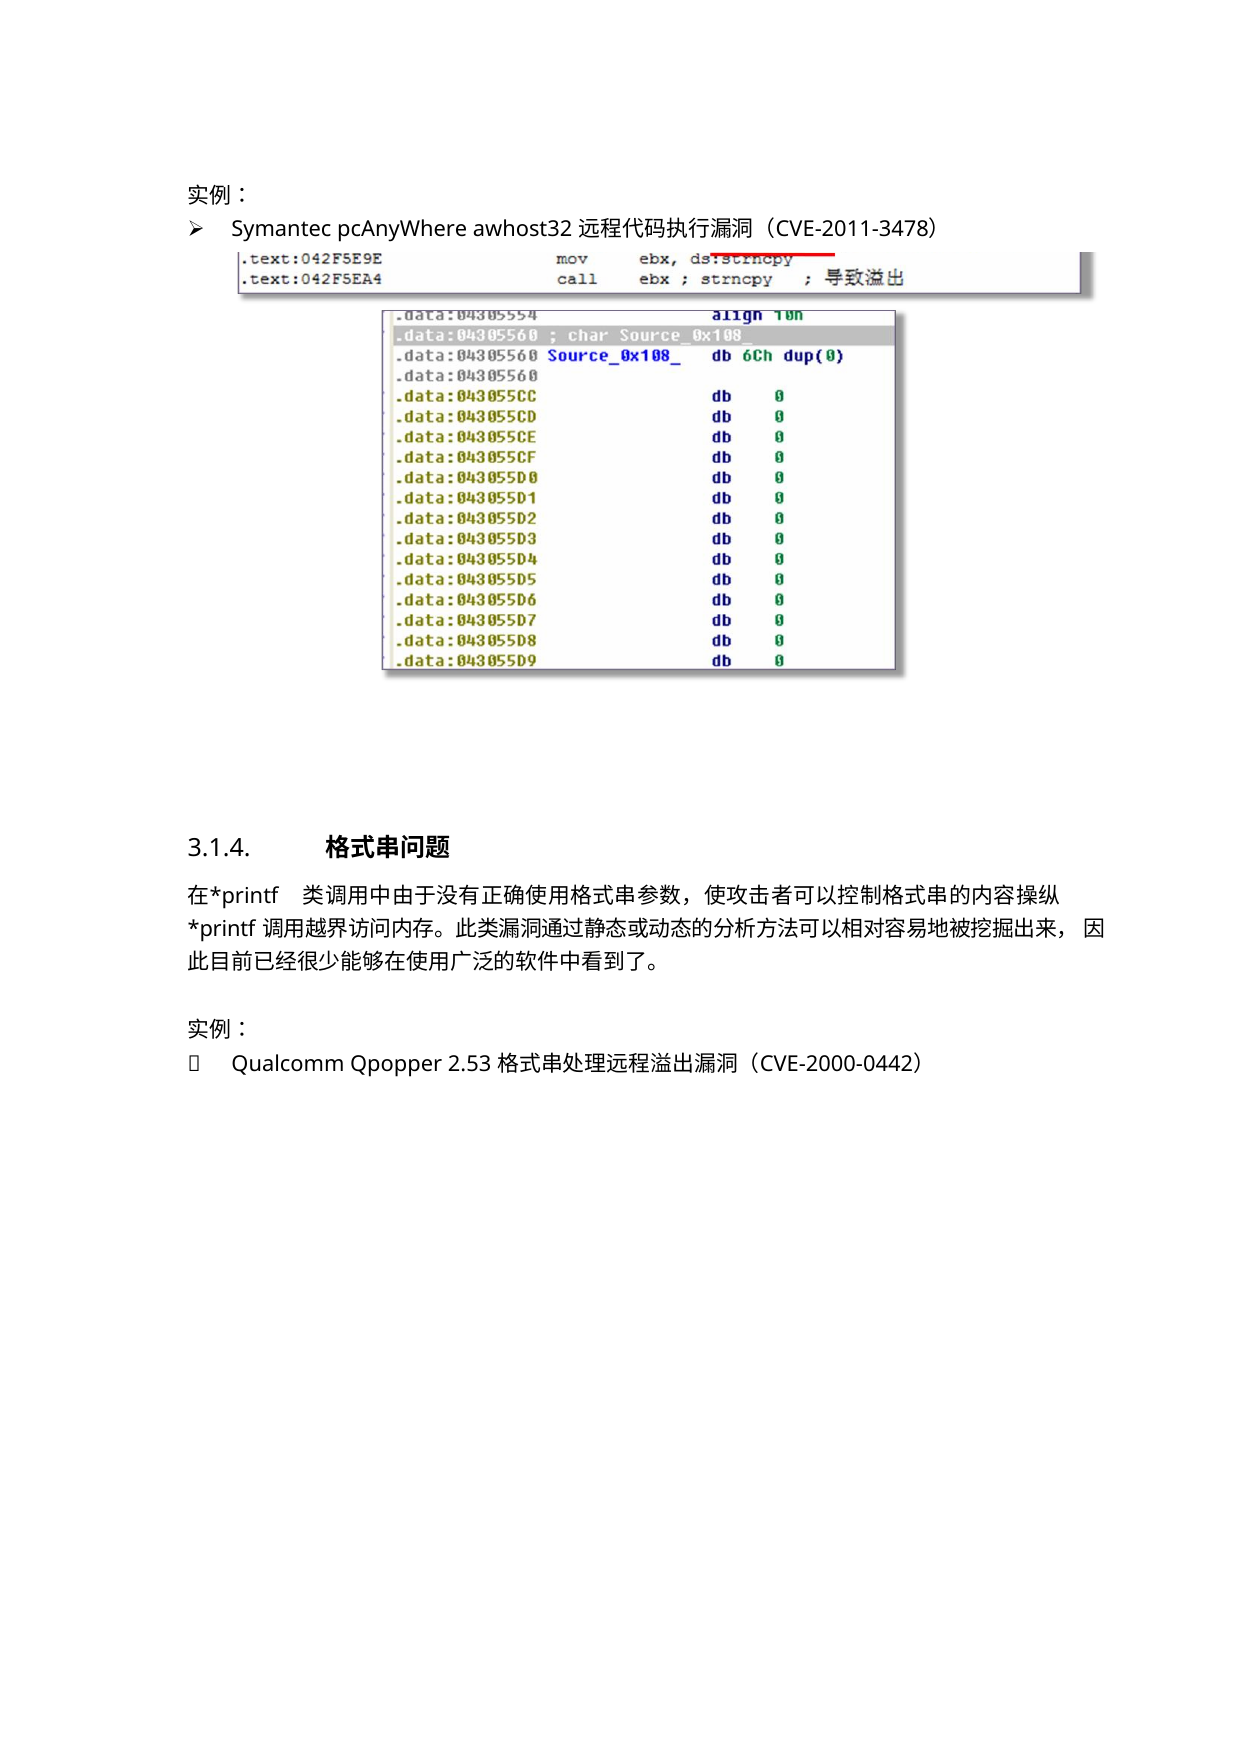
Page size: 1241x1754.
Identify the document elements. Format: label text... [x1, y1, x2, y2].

subtitle 格式串问题 [187, 828, 1111, 864]
text *printf 调用越界访问内存。此类漏洞通过静态或动态的分析方法可以相对容易地被挖掘出来， 因此目前已经很少能够在使用广泛的软件中看到了。 [187, 911, 1111, 976]
text 实例： [187, 1014, 1111, 1044]
list Symantec pcAnyWhere awhost32 远程代码执行漏洞（CVE-2011-3478） [187, 213, 1111, 243]
text 在*printf 类调用中由于没有正确使用格式串参数，使攻击者可以控制格式串的内容操纵 [187, 878, 1111, 910]
text 实例： [187, 180, 1111, 209]
text  Qualcomm Qpopper 2.53 格式串处理远程溢出漏洞（CVE-2000-0442） [187, 1047, 1111, 1077]
picture [234, 252, 1100, 684]
